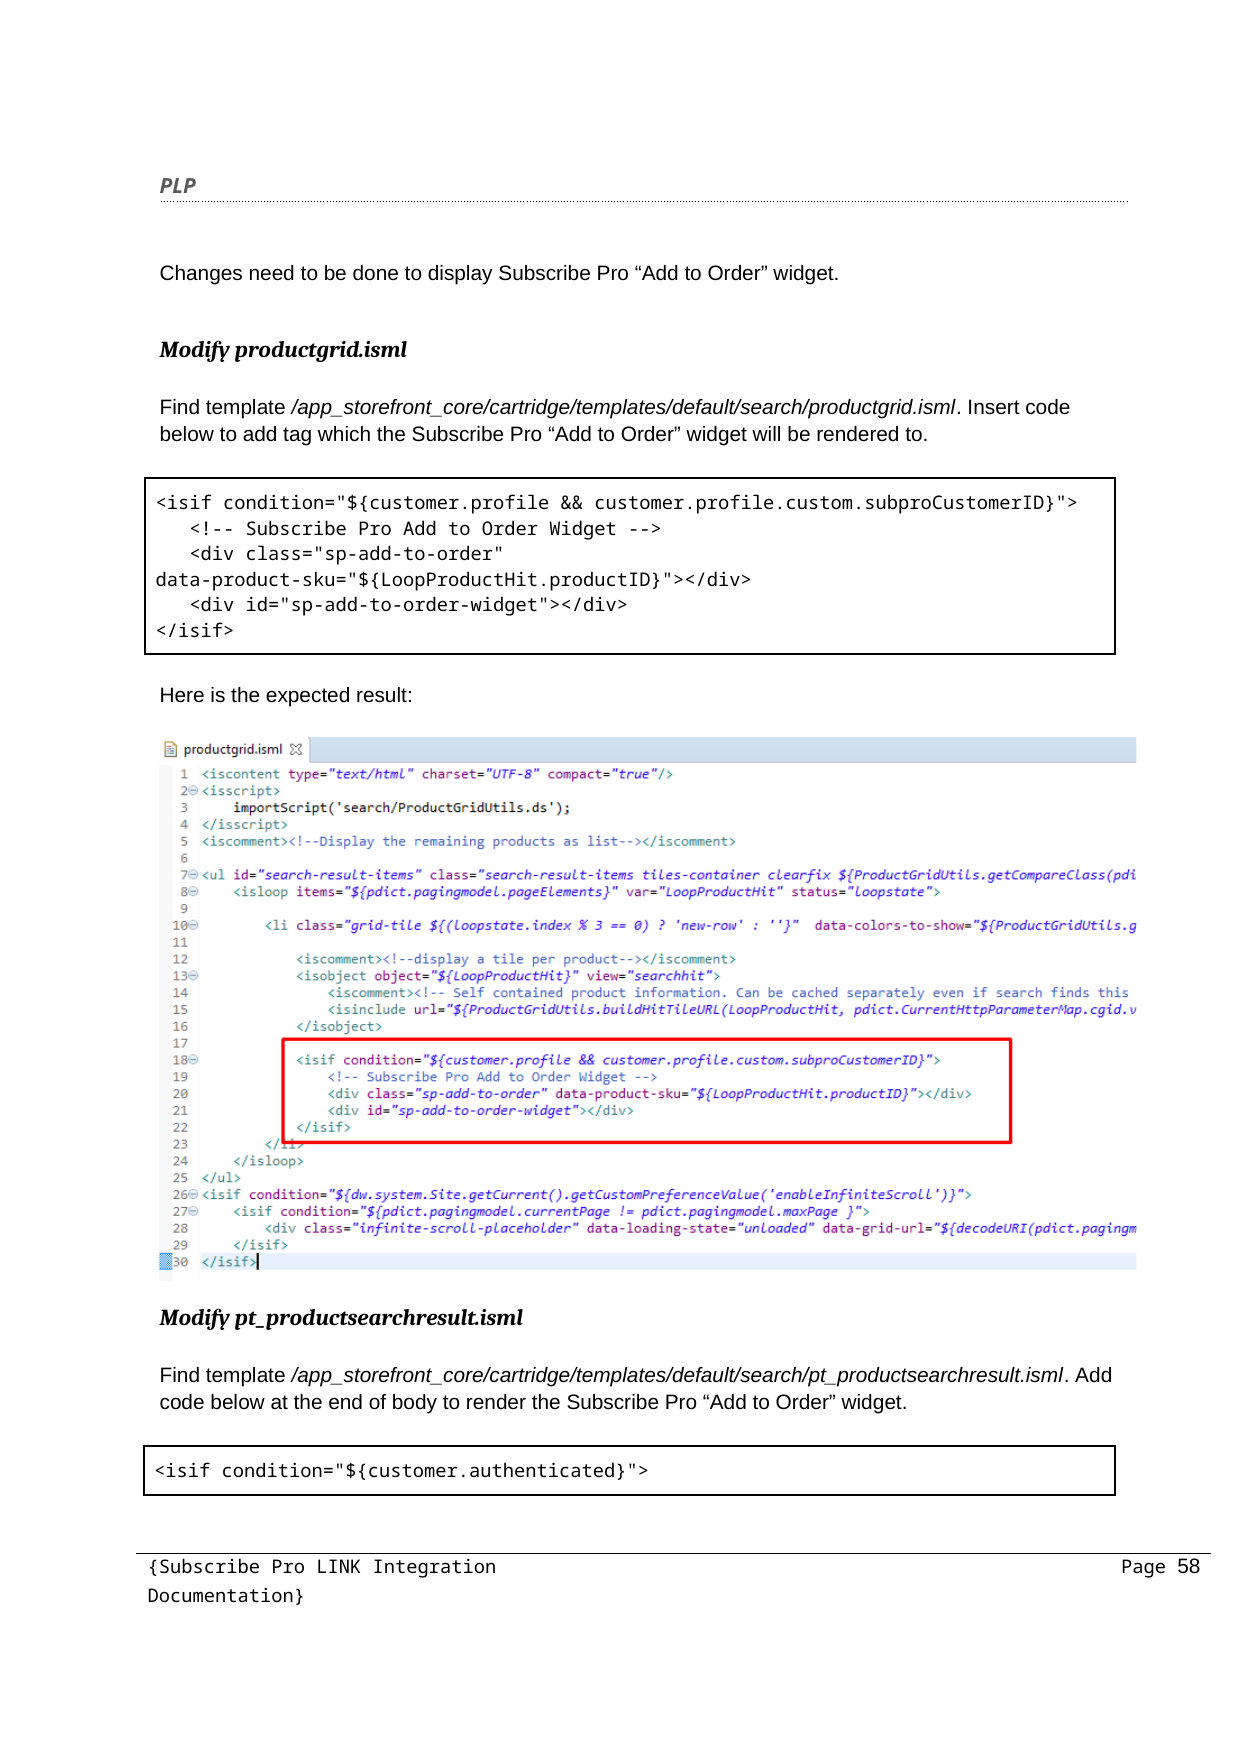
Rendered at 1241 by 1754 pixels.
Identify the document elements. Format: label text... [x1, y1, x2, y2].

text Find template /app_storefront_core/cartridge/templates/default/search/productgrid.isml. Insert code below to add tag which the Subscribe Pro “Add to Order” widget will be rendered to. [159, 394, 1128, 446]
subtitle PLP [159, 171, 1128, 202]
text Changes need to be done to display Subscribe Pro “Add to Order” widget. [159, 261, 1128, 285]
text Here is the expected result: [159, 683, 1128, 707]
picture [159, 737, 1137, 1281]
subtitle Modify productgrid.isml [159, 337, 1128, 363]
table_header <isif condition="${customer.profile && customer.profile.custom.subproCustomerID}"> <!-- Subscribe Pro Add to Order Widget --> <div class="sp-add-to-order" data-product-sku="${LoopProductHit.productID}"></div> <div id="sp-add-to-order-widget"></div> </isif> [146, 479, 1114, 653]
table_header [145, 1447, 1114, 1493]
text Find template /app_storefront_core/cartridge/templates/default/search/pt_productsearchresult.isml. Add code below at the end of body to render the Subscribe Pro “Add to Order” widget. [159, 1362, 1128, 1414]
subtitle Modify pt_productsearchresult.isml [159, 1305, 1128, 1331]
